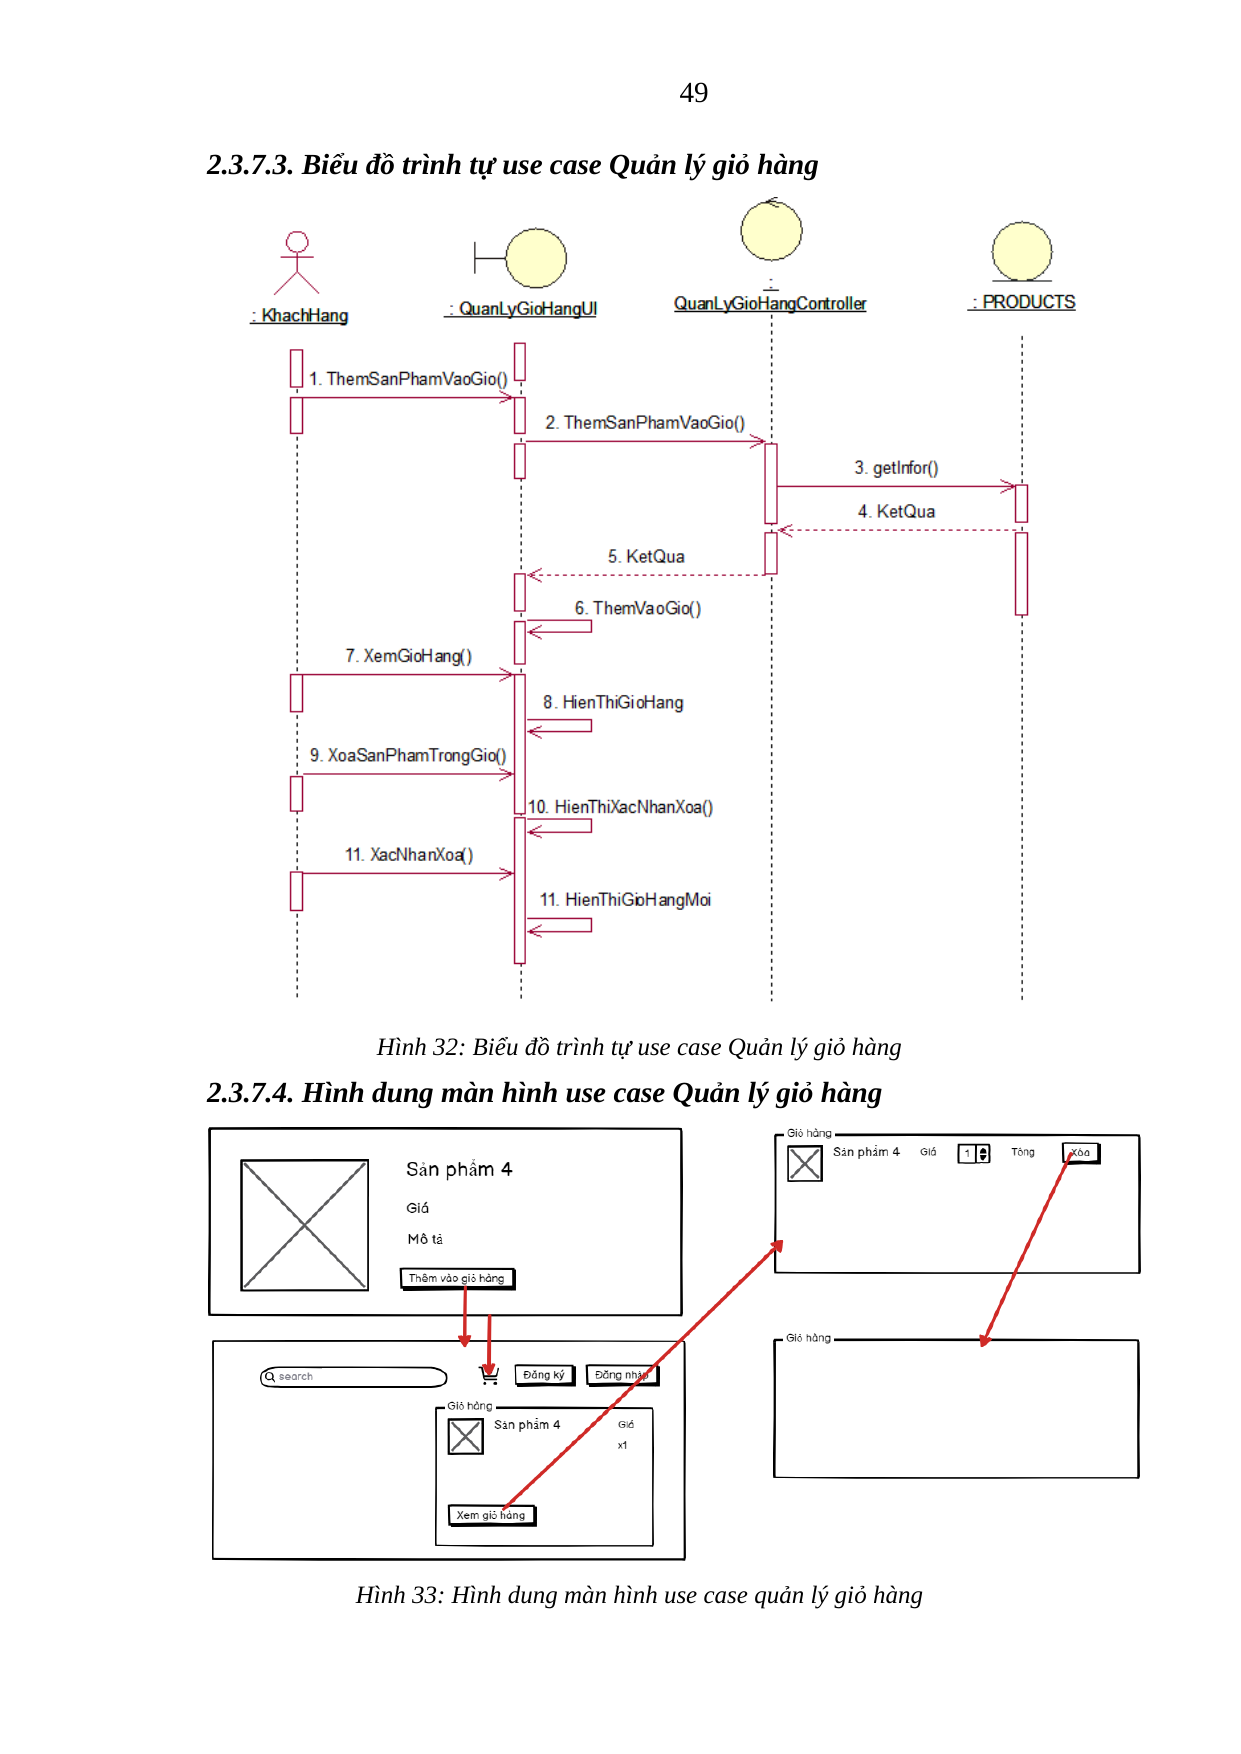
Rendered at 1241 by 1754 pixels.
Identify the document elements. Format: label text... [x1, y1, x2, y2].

subtitle 2.3.7.4. Hình dung màn hình use case Quản lý giỏ hàng [207, 1075, 1122, 1108]
picture [206, 1125, 1148, 1564]
picture [249, 197, 1080, 1016]
text Biểu đồ trình tự use case Quản lý giỏ hàng [207, 1032, 1122, 1061]
subtitle 2.3.7.3. Biểu đồ trình tự use case Quản lý giỏ hàng [207, 147, 1122, 181]
text Hình dung màn hình use case quản lý giỏ hàng [207, 1581, 1122, 1609]
